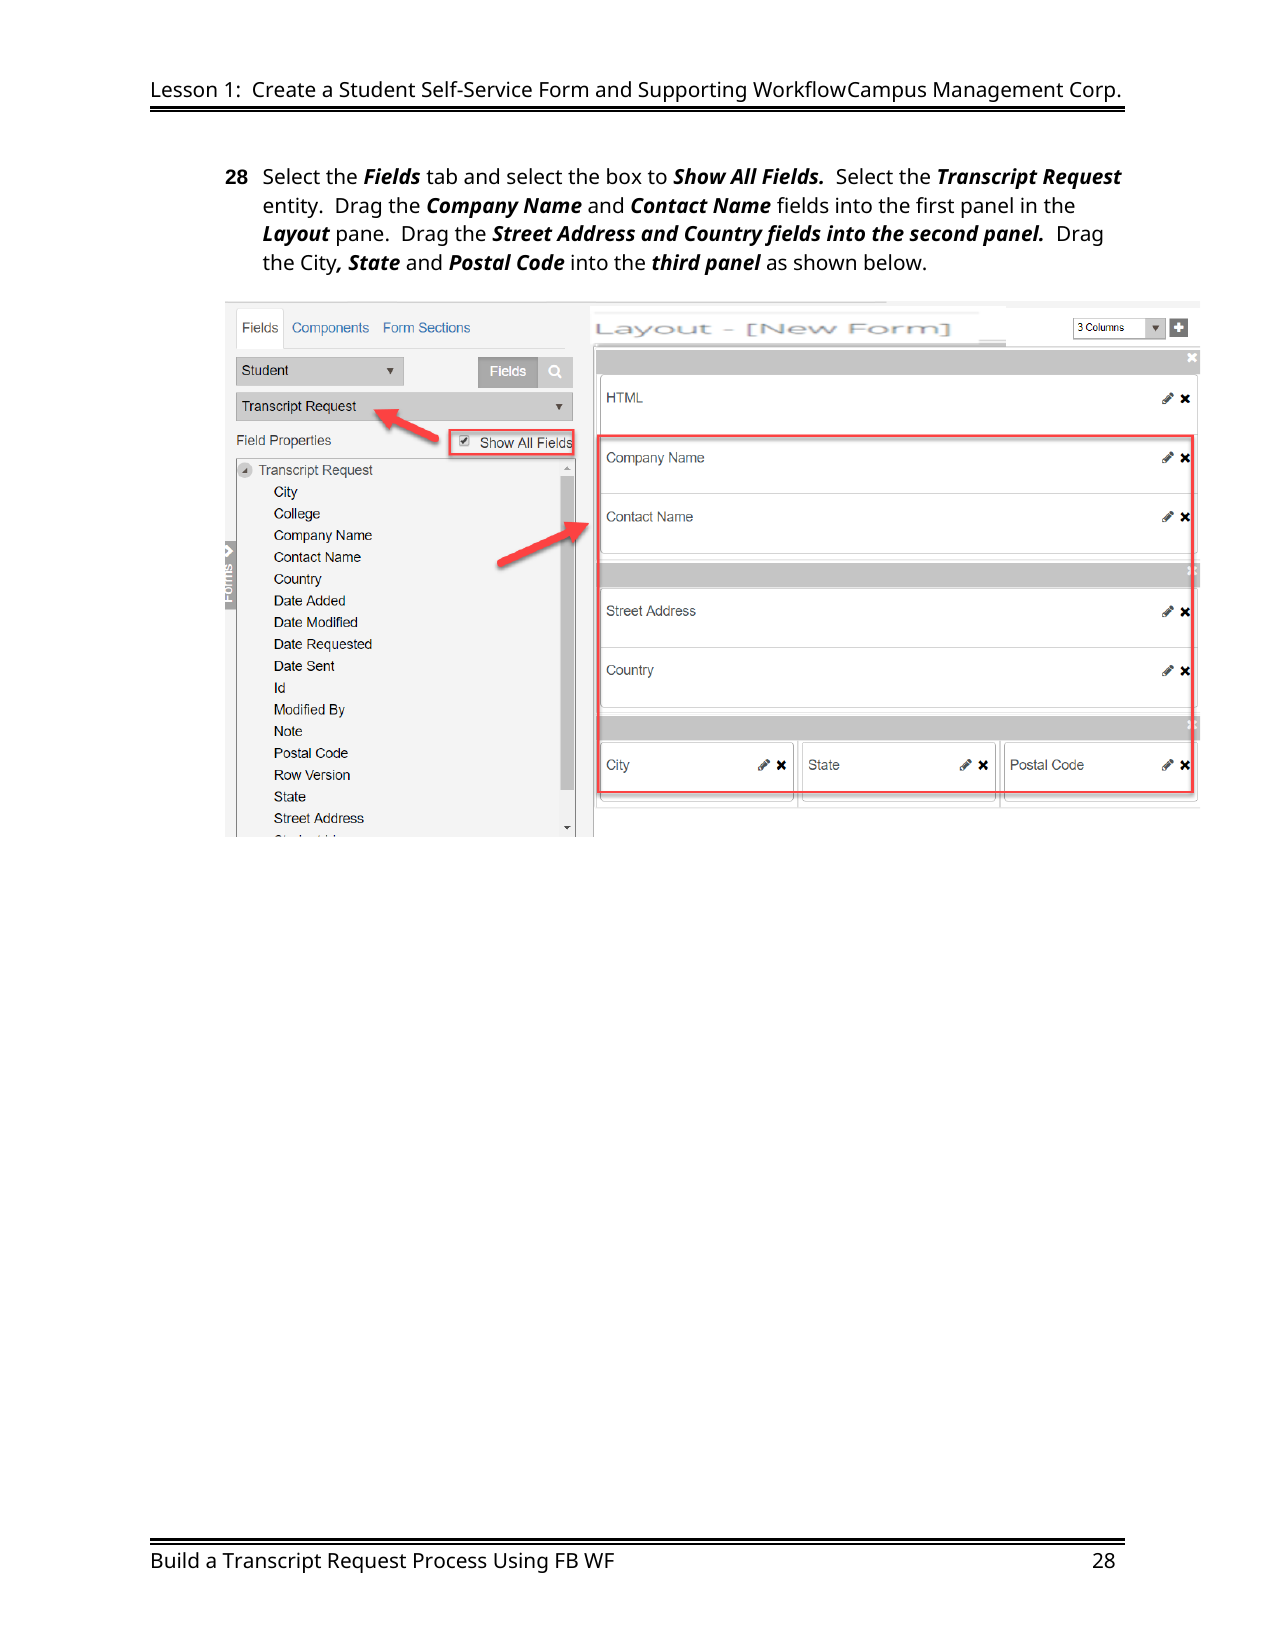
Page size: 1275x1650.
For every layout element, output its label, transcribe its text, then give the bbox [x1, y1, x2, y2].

text Select the Fields tab and select the box to Show All Fields. Select the Transcript Request entity. Drag the Company Name and Contact Name fields into the first panel in the Layout pane. Drag the Street Address and Country fields into the second panel. Drag the City, State and Postal Code into the third panel as shown below. [225, 162, 1125, 276]
picture [225, 301, 1200, 837]
